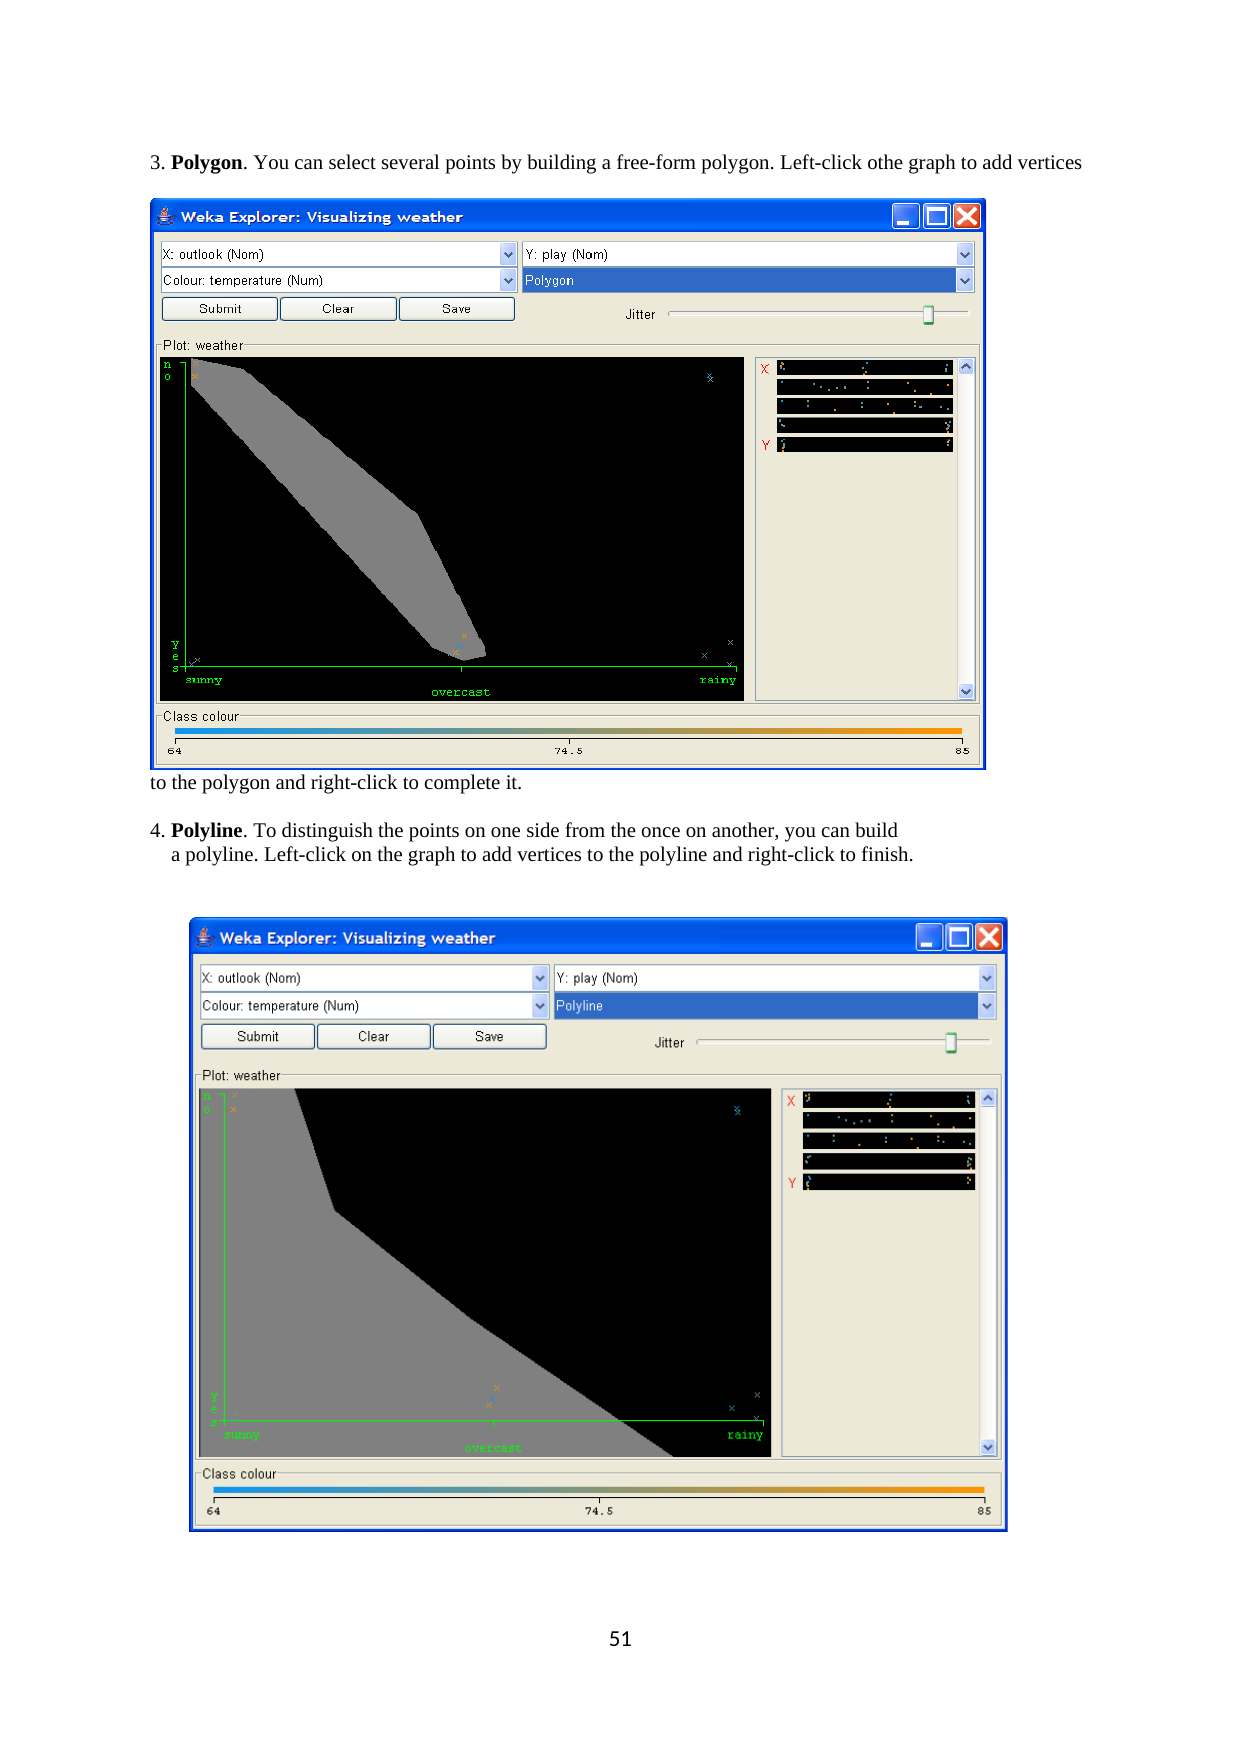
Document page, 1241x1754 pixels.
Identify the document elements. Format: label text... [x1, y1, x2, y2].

text a polyline. Left-click on the graph to add vertices to the polyline and right-click to finish. [150, 842, 1090, 866]
text 4. Polyline. To distinguish the points on one side from the once on another, you can build [150, 818, 1090, 842]
text 3. Polygon. You can select several points by building a free-form polygon. Left-click othe graph to add vertices to the polygon and right-click to complete it. [150, 150, 1090, 794]
